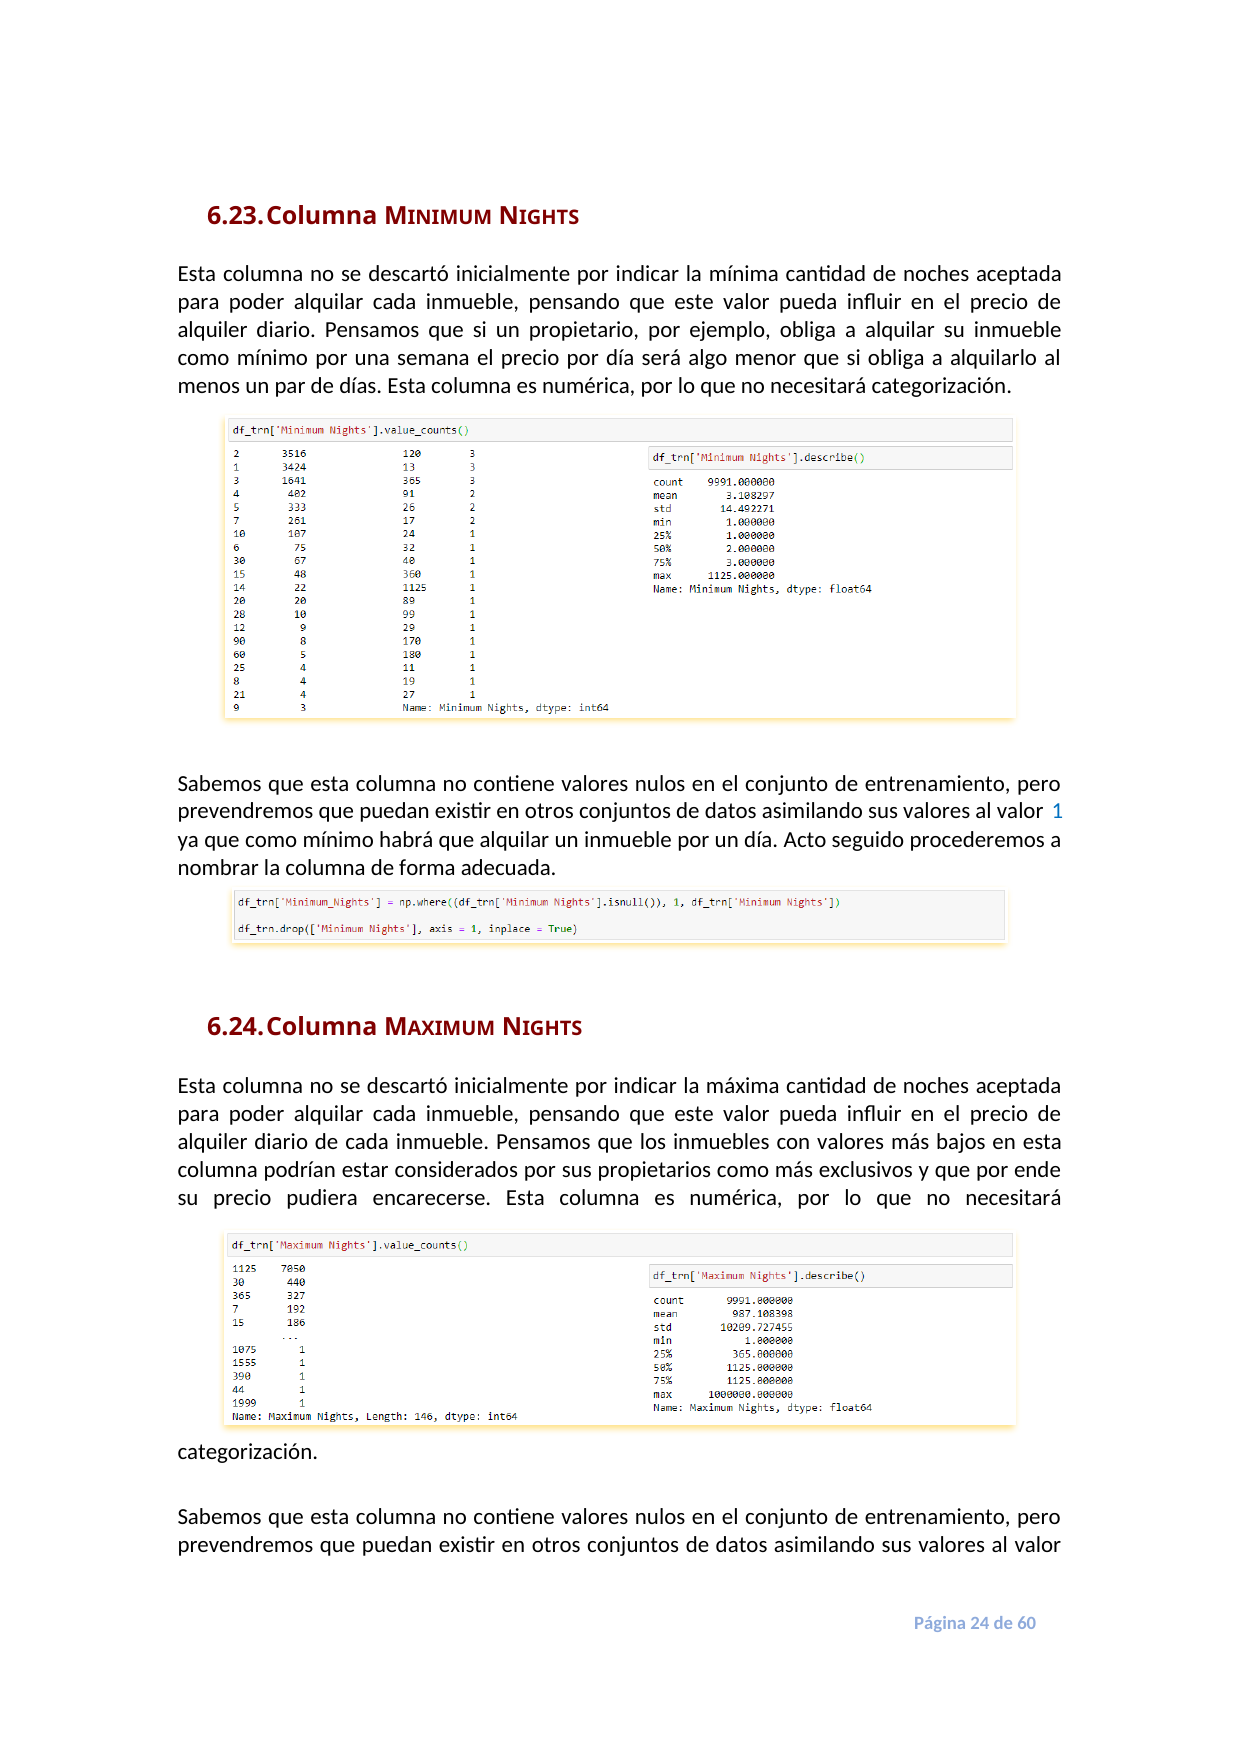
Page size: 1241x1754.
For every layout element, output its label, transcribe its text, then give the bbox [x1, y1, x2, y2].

subtitle Columna Maximum Nights [207, 931, 1063, 1043]
picture [232, 887, 1008, 943]
picture [225, 415, 1016, 718]
picture [224, 1230, 1016, 1425]
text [177, 1502, 1063, 1558]
text Esta columna no se descartó inicialmente por indicar la mínima cantidad de noches aceptada para poder alquilar cada inmueble, pensando que este valor pueda influir en el precio de alquiler diario. Pensamos que si un propietario, por ejemplo, obliga a alquilar su inmueble como mínimo por una semana el precio por día será algo menor que si obliga a alquilarlo al menos un par de días. Esta columna es numérica, por lo que no necesitará categorización. [177, 259, 1063, 399]
subtitle Columna Minimum Nights [207, 198, 1063, 232]
